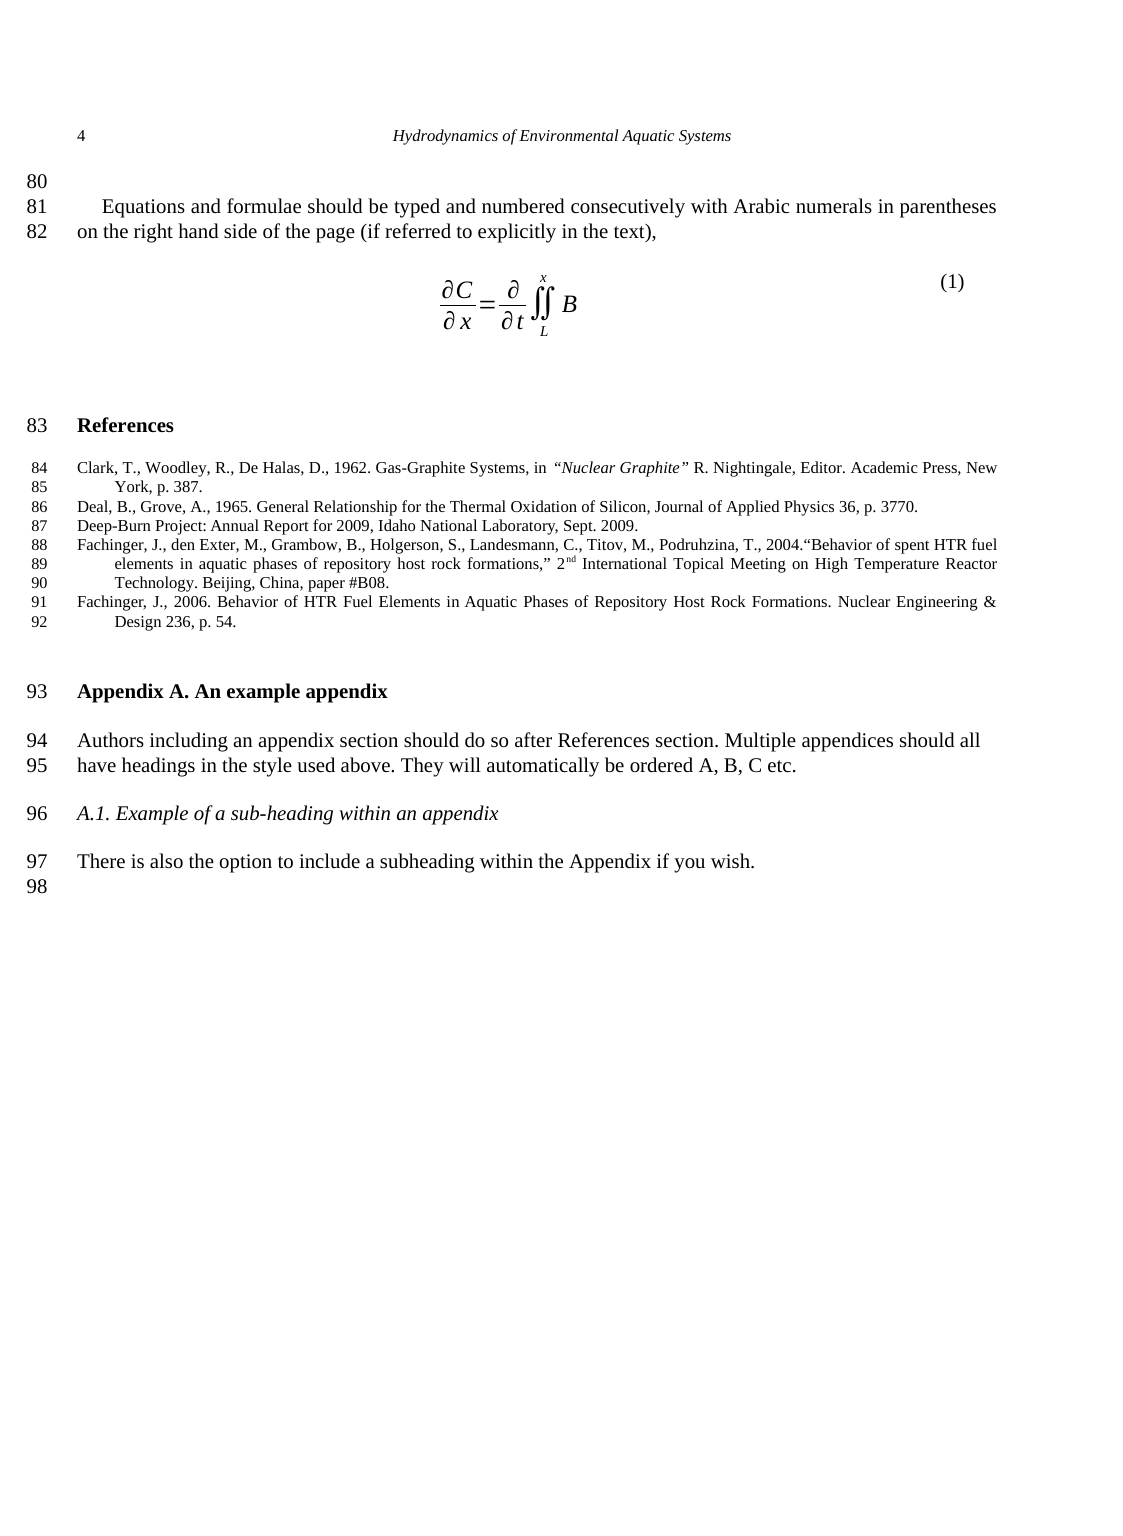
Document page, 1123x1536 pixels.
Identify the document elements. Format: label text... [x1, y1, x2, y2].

text Equations and formulae should be typed and numbered consecutively with Arabic numerals in parentheses on the right hand side of the page (if referred to explicitly in the text), [77, 193, 998, 243]
table_header [88, 244, 929, 364]
table_header (1) [929, 244, 998, 364]
text Fachinger, J., 2006. Behavior of HTR Fuel Elements in Aquatic Phases of Repository Host Rock Formations. Nuclear Engineering & Design 236, p. 54. [77, 592, 998, 631]
text There is also the option to include a subheading within the Appendix if you wish. [77, 849, 998, 873]
text An example appendix [77, 681, 998, 703]
text References [77, 414, 998, 437]
list Fachinger, J., den Exter, M., Grambow, B., Holgerson, S., Landesmann, C., Titov, M., Podruhzina, T., 2004.“Behavior of spent HTR fuel elements in aquatic phases of repository host rock formations,” 2nd International Topical Meeting on High Temperature Reactor Technology. Beijing, China, paper #B08. [77, 535, 998, 592]
list Deal, B., Grove, A., 1965. General Relationship for the Thermal Oxidation of Silicon, Journal of Applied Physics 36, p. 3770. [77, 496, 998, 516]
text Example of a sub-heading within an appendix [77, 802, 998, 824]
text Deep-Burn Project: Annual Report for 2009, Idaho National Laboratory, Sept. 2009. [77, 516, 998, 535]
text Authors including an appendix section should do so after References section. Multiple appendices should all have headings in the style used above. They will automatically be ordered A, B, C etc. [77, 728, 998, 777]
list Clark, T., Woodley, R., De Halas, D., 1962. Gas-Graphite Systems, in “Nuclear Graphite” R. Nightingale, Editor. Academic Press, New York, p. 387. [77, 458, 998, 496]
